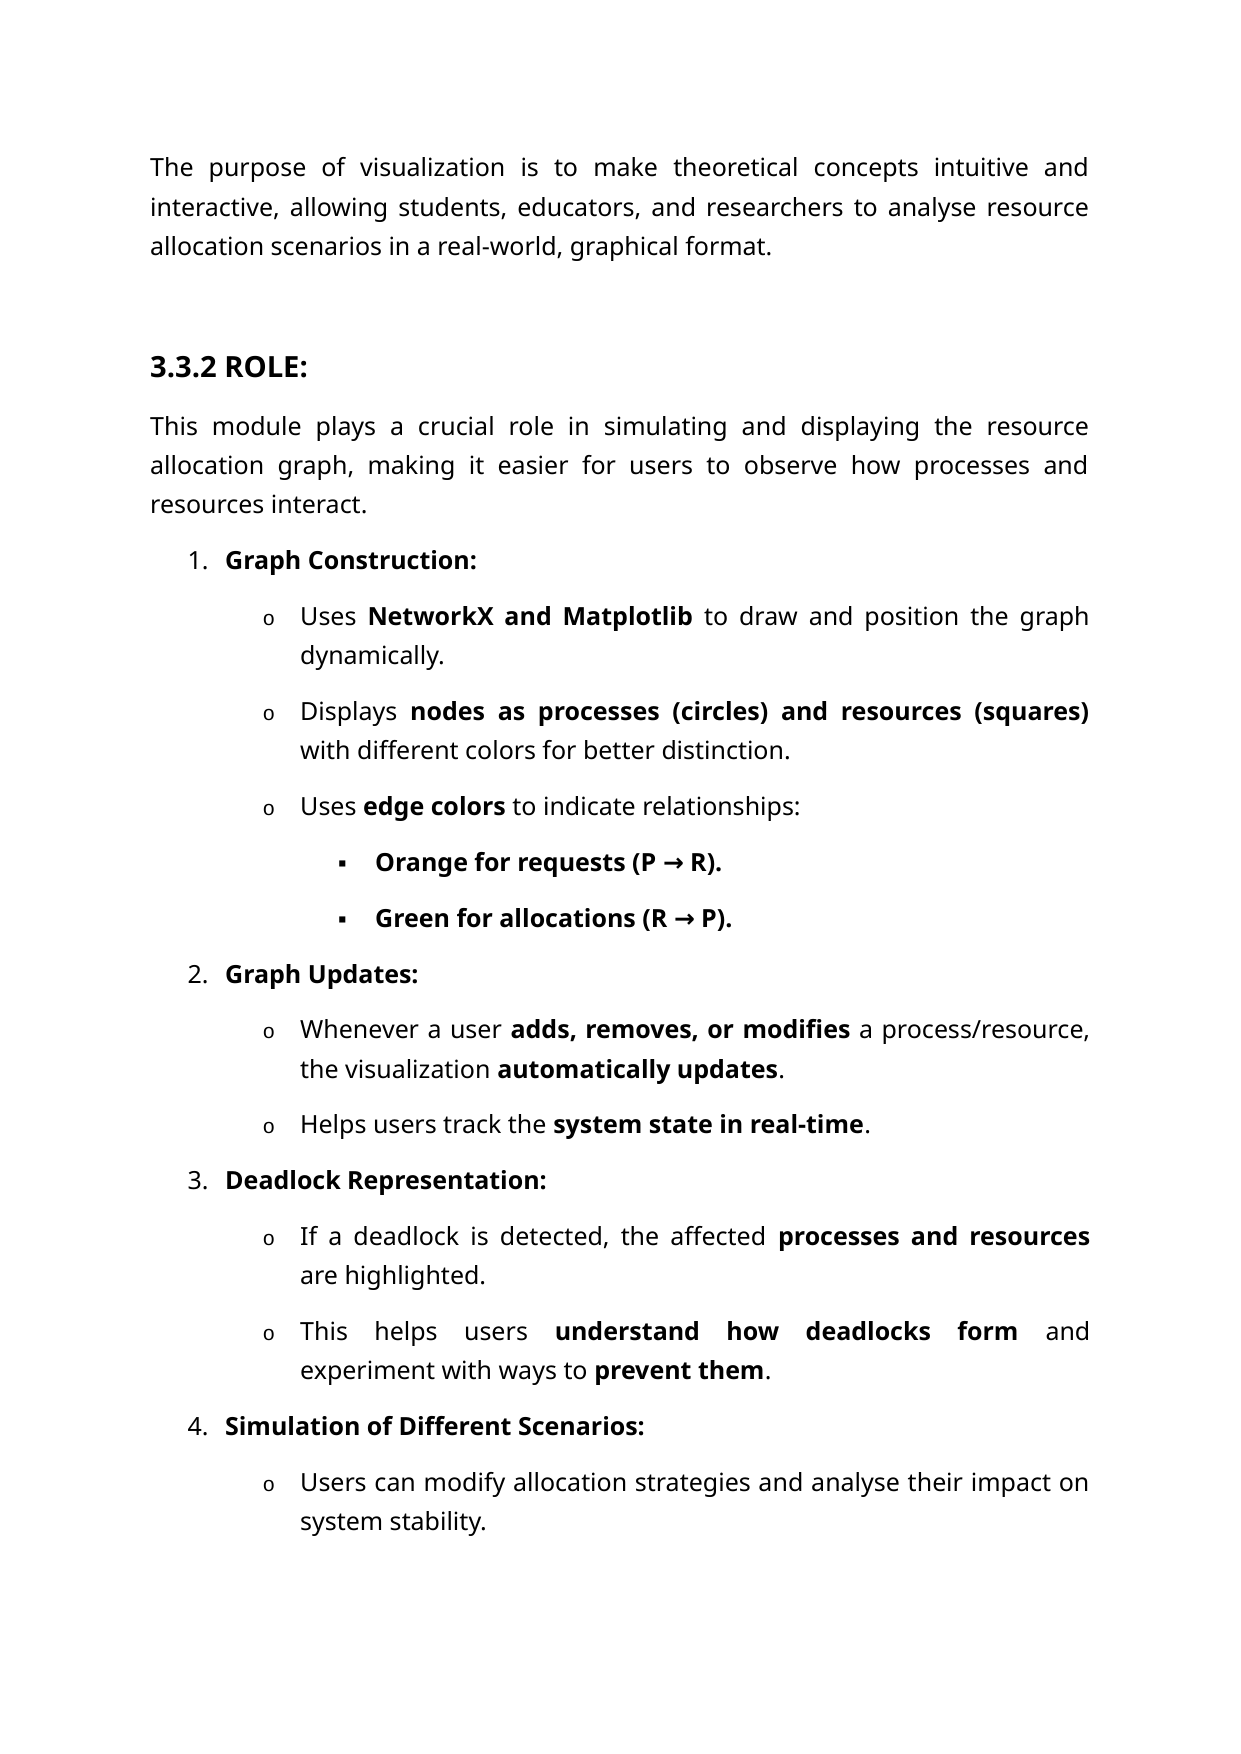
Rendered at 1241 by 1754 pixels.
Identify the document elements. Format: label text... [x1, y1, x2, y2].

list Displays nodes as processes (circles) and resources (squares) with different colors for better distinction. [262, 694, 1090, 767]
list Simulation of Different Scenarios: [187, 1409, 1090, 1443]
list Green for allocations (R → P). [337, 900, 1090, 934]
list Whenever a user adds, removes, or modifies a process/resource, the visualization automatically updates. [262, 1012, 1090, 1085]
list Uses NetworkX and Matplotlib to draw and position the graph dynamically. [262, 599, 1090, 672]
list This helps users understand how deadlocks form and experiment with ways to prevent them. [262, 1314, 1090, 1387]
text This module plays a crucial role in simulating and displaying the resource allocation graph, making it easier for users to observe how processes and resources interact. [150, 409, 1090, 521]
list Users can modify allocation strategies and analyse their impact on system stability. [262, 1464, 1090, 1538]
text 3.3.2 ROLE: [150, 346, 1090, 386]
list Helps users track the system state in real-time. [262, 1107, 1090, 1141]
text The purpose of visualization is to make theoretical concepts intuitive and interactive, allowing students, educators, and researchers to analyse resource allocation scenarios in a real-world, graphical format. [150, 150, 1090, 262]
list Orange for requests (P → R). [337, 844, 1090, 879]
list Deadlock Representation: [187, 1163, 1090, 1197]
list Uses edge colors to indicate relationships: [262, 789, 1090, 823]
list Graph Updates: [187, 956, 1090, 990]
list Graph Construction: [187, 543, 1090, 577]
list If a deadlock is detected, the affected processes and resources are highlighted. [262, 1219, 1090, 1292]
